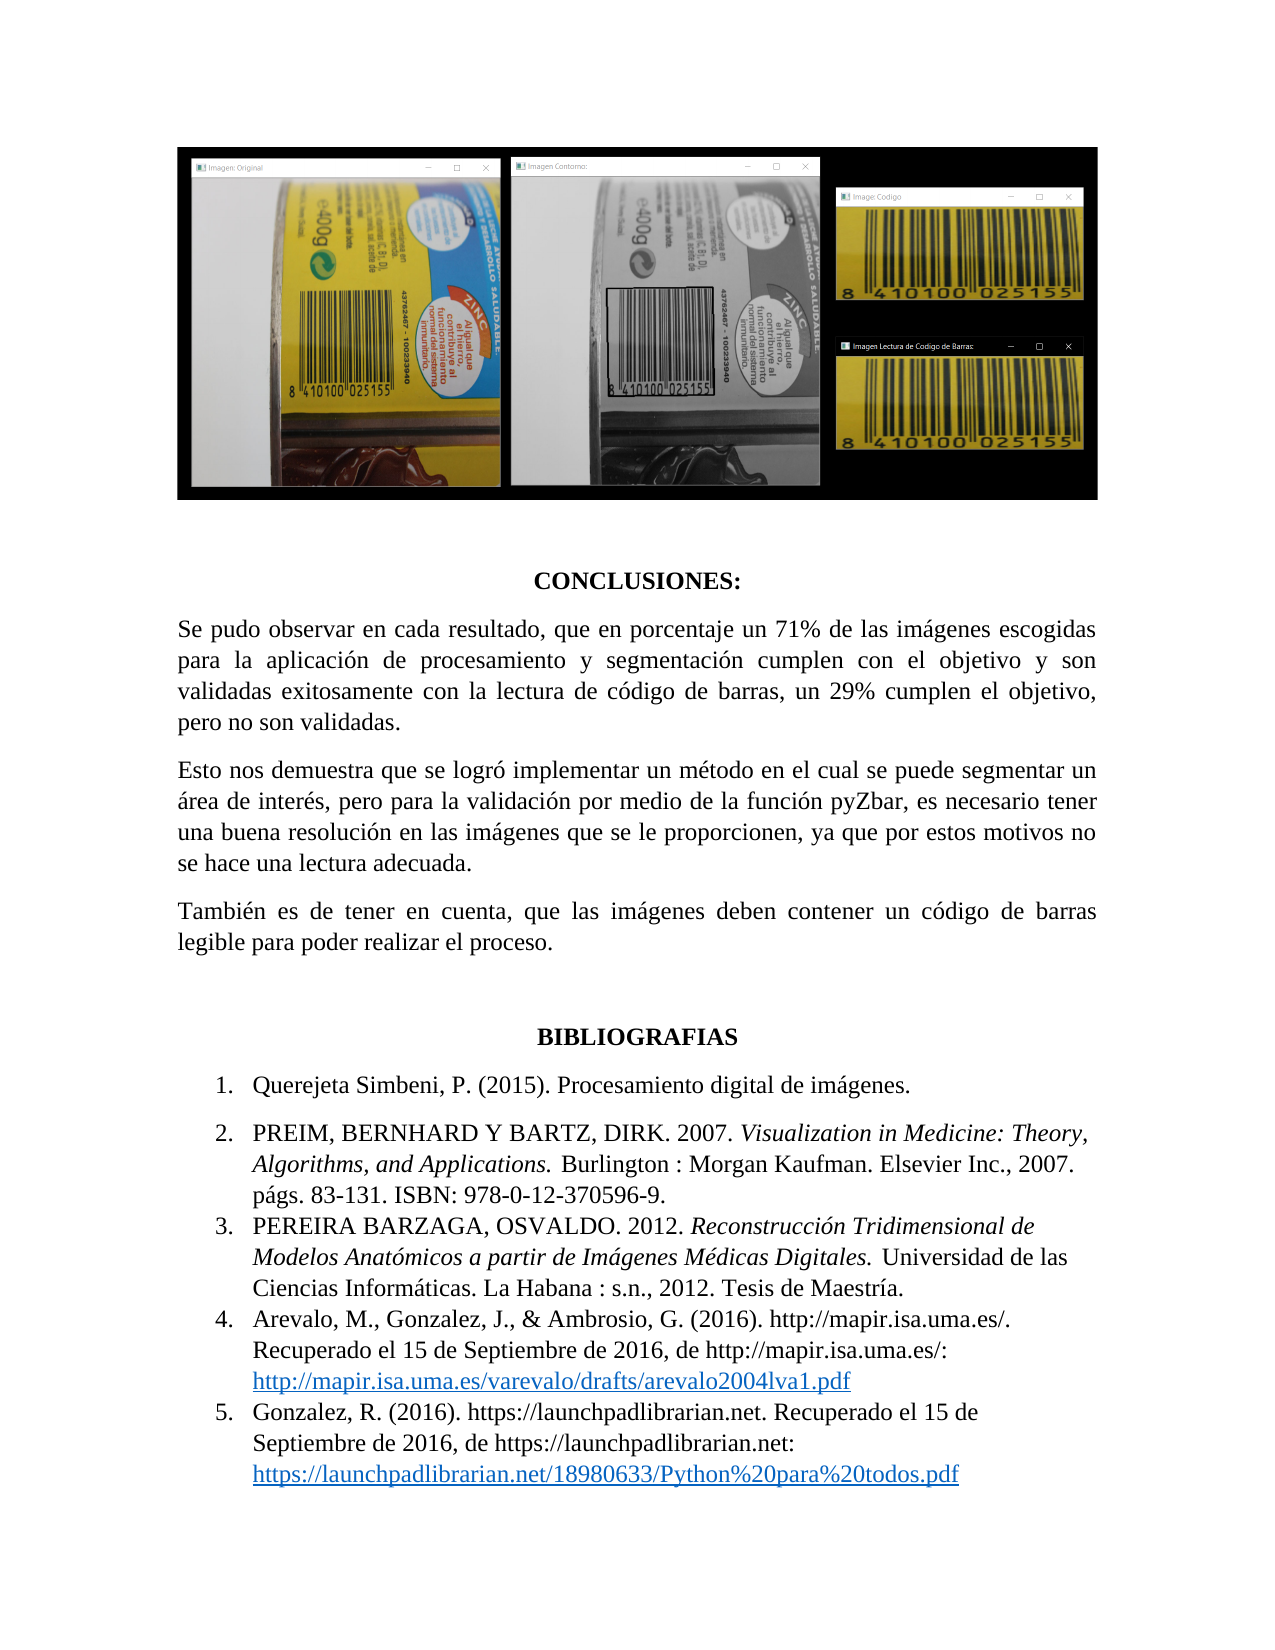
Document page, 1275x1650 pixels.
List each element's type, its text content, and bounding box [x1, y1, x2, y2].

list PREIM, BERNHARD Y BARTZ, DIRK. 2007. Visualization in Medicine: Theory, Algorithms, and Applications. Burlington : Morgan Kaufman. Elsevier Inc., 2007. págs. 83-131. ISBN: 978-0-12-370596-9. [215, 1118, 1098, 1208]
text También es de tener en cuenta, que las imágenes deben contener un código de barras legible para poder realizar el proceso. [177, 896, 1098, 956]
text Se pudo observar en cada resultado, que en porcentaje un 71% de las imágenes escogidas para la aplicación de procesamiento y segmentación cumplen con el objetivo y son validadas exitosamente con la lectura de código de barras, un 29% cumplen el objetivo, pero no son validadas. [177, 614, 1098, 736]
text CONCLUSIONES: [177, 566, 1098, 595]
text Esto nos demuestra que se logró implementar un método en el cual se puede segmentar un área de interés, pero para la validación por medio de la función pyZbar, es necesario tener una buena resolución en las imágenes que se le proporcionen, ya que por estos motivos no se hace una lectura adecuada. [177, 755, 1098, 877]
picture [177, 147, 1098, 500]
list Gonzalez, R. (2016). https://launchpadlibrarian.net. Recuperado el 15 de Septiembre de 2016, de https://launchpadlibrarian.net: https://launchpadlibrarian.net/18980633/Python%20para%20todos.pdf [215, 1397, 1098, 1488]
text BIBLIOGRAFIAS [177, 1022, 1098, 1051]
list PEREIRA BARZAGA, OSVALDO. 2012. Reconstrucción Tridimensional de Modelos Anatómicos a partir de Imágenes Médicas Digitales. Universidad de las Ciencias Informáticas. La Habana : s.n., 2012. Tesis de Maestría. [215, 1211, 1098, 1302]
list Querejeta Simbeni, P. (2015). Procesamiento digital de imágenes. [215, 1070, 1098, 1099]
list Arevalo, M., Gonzalez, J., & Ambrosio, G. (2016). http://mapir.isa.uma.es/. Recuperado el 15 de Septiembre de 2016, de http://mapir.isa.uma.es/: http://mapir.isa.uma.es/varevalo/drafts/arevalo2004lva1.pdf [215, 1304, 1098, 1395]
